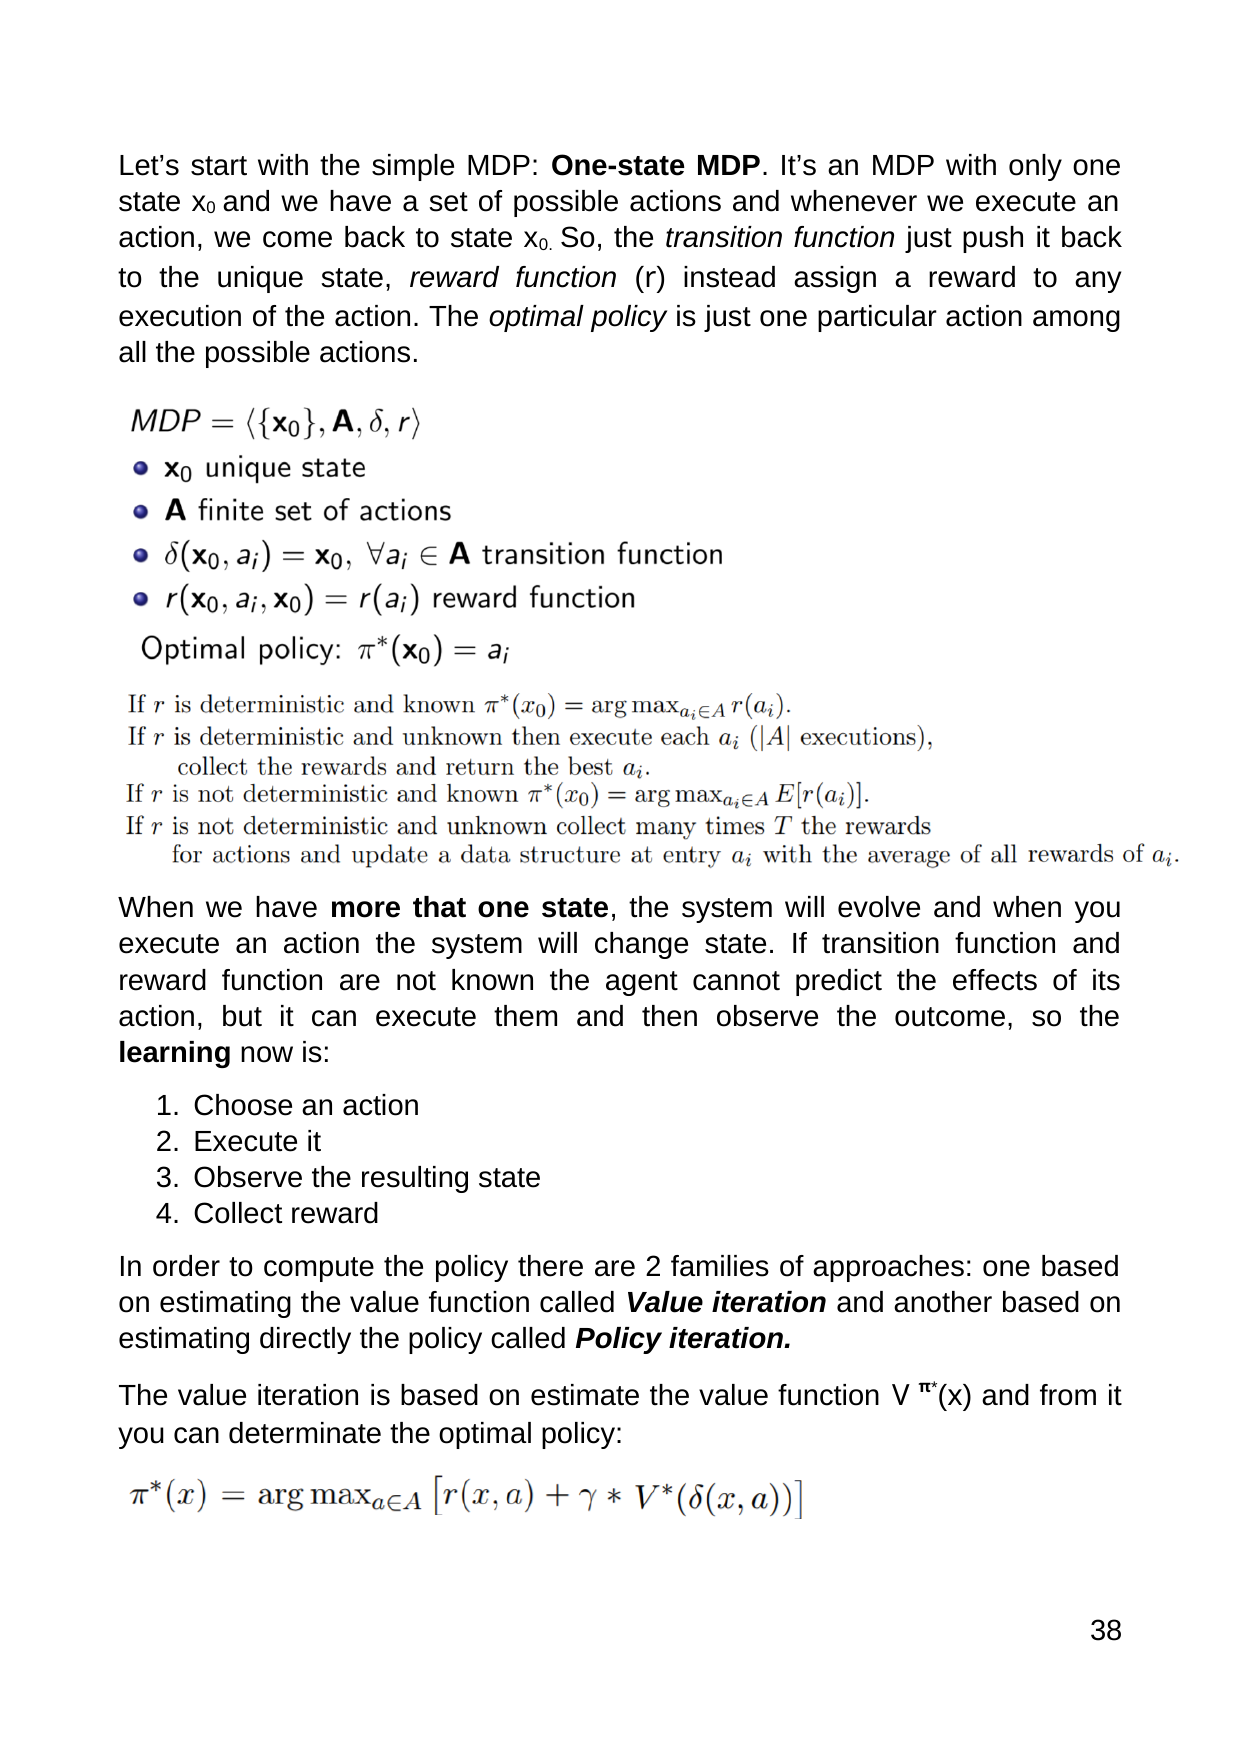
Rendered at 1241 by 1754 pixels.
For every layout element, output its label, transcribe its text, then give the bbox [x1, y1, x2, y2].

picture [118, 693, 1182, 872]
text In order to compute the policy there are 2 families of approaches: one based on estimating the value function called Value iteration and another based on estimating directly the policy called Policy iteration. [118, 1249, 1122, 1355]
picture [118, 1469, 812, 1527]
text Let’s start with the simple MDP: One-state MDP. It’s an MDP with only one state x0 and we have a set of possible actions and whenever we execute an action, we come back to state x0. So, the transition function just push it back to the unique state, reward function (r) instead assign a reward to any execution of the action. The optimal policy is just one particular action among all the possible actions. [118, 148, 1122, 368]
text When we have more that one state, the system will evolve and when you execute an action the system will change state. If transition function and reward function are not known the agent cannot predict the effects of its action, but it can execute them and then observe the outcome, so the learning now is: [118, 890, 1122, 1068]
list Observe the resulting state [156, 1160, 1122, 1194]
list Choose an action [156, 1088, 1122, 1121]
list Collect reward [156, 1196, 1122, 1230]
picture [118, 387, 730, 674]
text The value iteration is based on estimate the value function V π*(x) and from it you can determinate the optimal policy: [118, 1374, 1122, 1450]
list Execute it [156, 1124, 1122, 1157]
